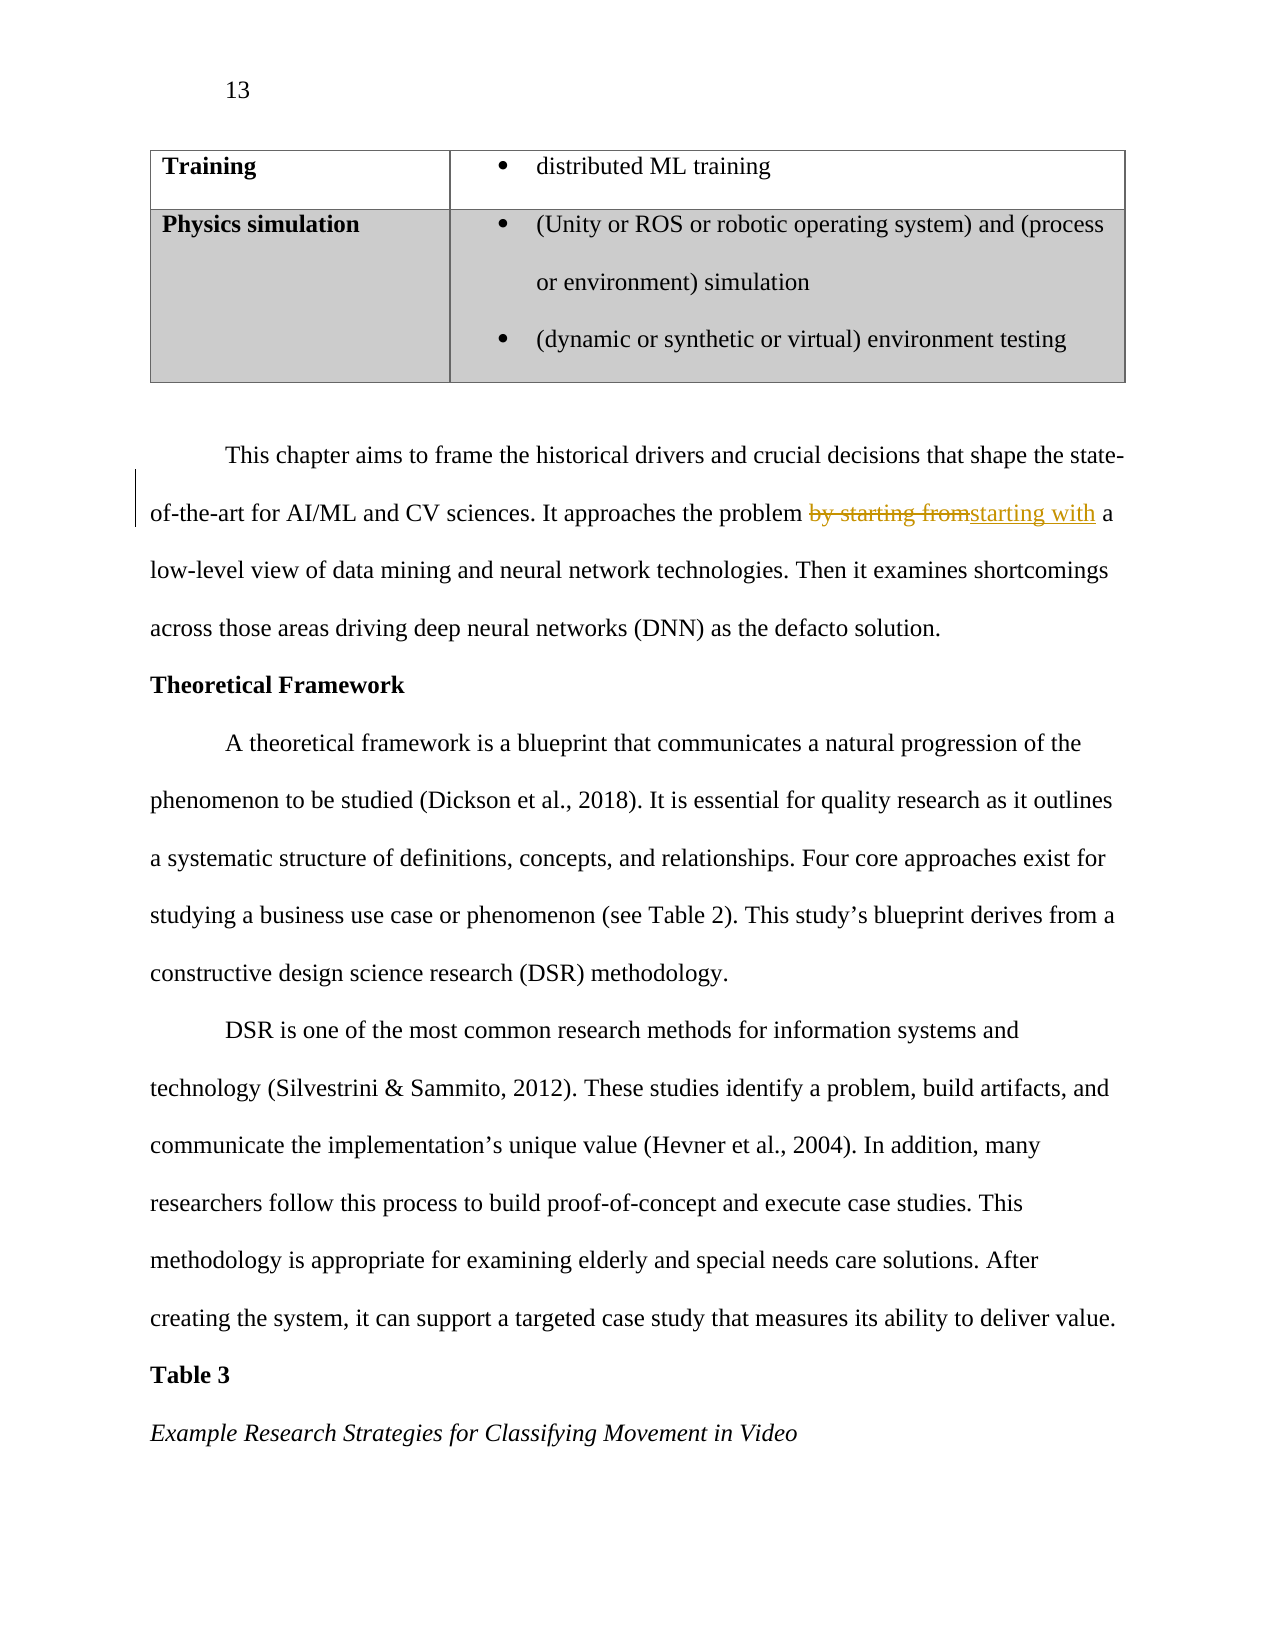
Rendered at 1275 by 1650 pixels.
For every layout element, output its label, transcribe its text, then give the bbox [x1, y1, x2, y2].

text DSR is one of the most common research methods for information systems and technology . These studies identify a problem, build artifacts, and communicate the implementation’s unique value (Hevner et al., 2004). In addition, many researchers follow this process to build proof-of-concept and execute case studies. This methodology is appropriate for examining elderly and special needs care solutions. After creating the system, it can support a targeted case study that measures its ability to deliver value. [150, 1015, 1125, 1332]
text Table 3 Example Research Strategies for Classifying Movement in Video [150, 1360, 1125, 1447]
text This chapter aims to frame the historical drivers and crucial decisions that shape the state-of-the-art for AI/ML and CV sciences. It approaches the problem a low-level view of data mining and neural network technologies. Then it examines shortcomings across those areas driving deep neural networks (DNN) as the defacto solution. [150, 440, 1125, 642]
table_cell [451, 151, 1124, 208]
table_cell Physics simulation [151, 210, 449, 382]
subtitle Theoretical Framework [150, 670, 1125, 699]
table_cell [151, 151, 449, 208]
table_cell (Unity or ROS or robotic operating system) and (process or environment) simulation (dynamic or synthetic or virtual) environment testing [451, 210, 1124, 382]
text A theoretical framework is a blueprint that communicates a natural progression of the phenomenon to be studied (Dickson et al., 2018). It is essential for quality research as it outlines a systematic structure of definitions, concepts, and relationships. Four core approaches exist for studying a business use case or phenomenon (see Table 2). This study’s blueprint derives from a constructive design science research (DSR) methodology. [150, 728, 1125, 987]
